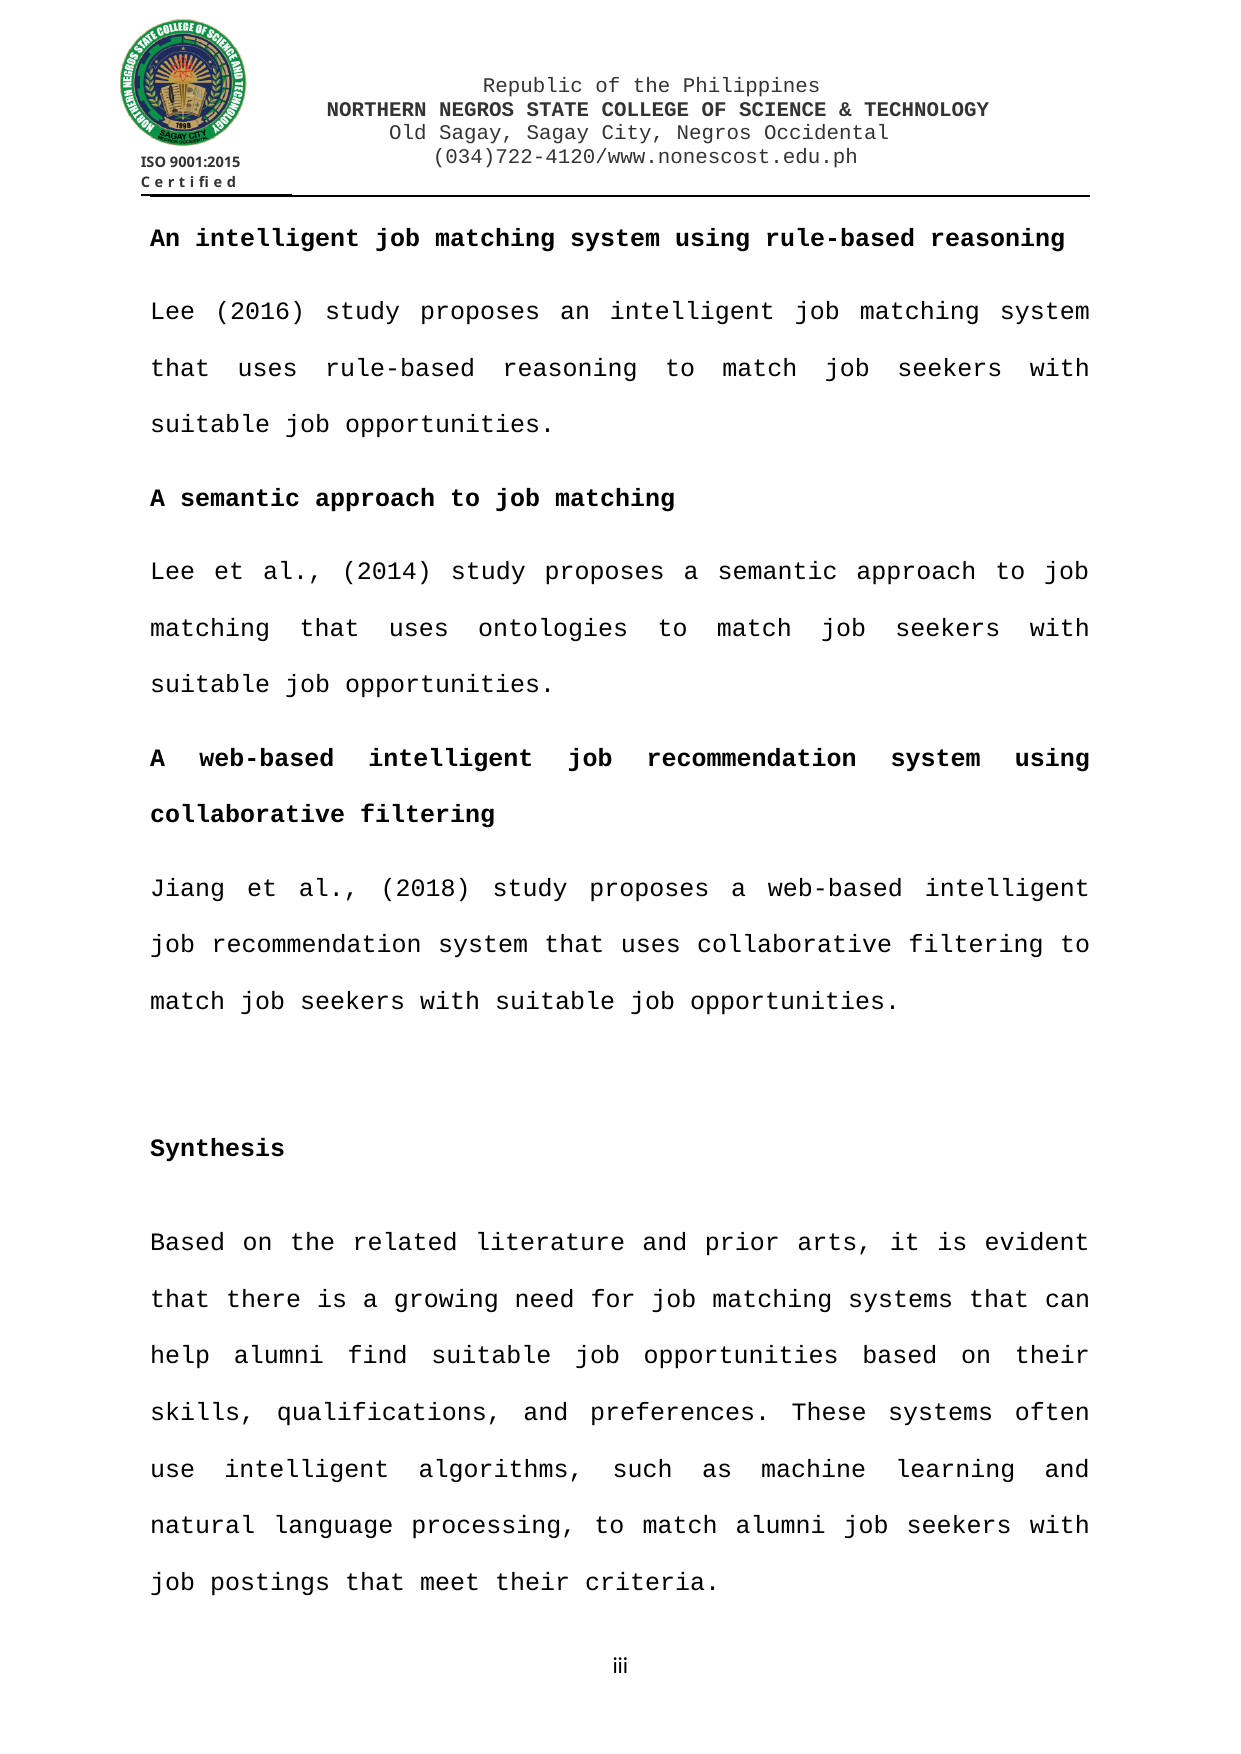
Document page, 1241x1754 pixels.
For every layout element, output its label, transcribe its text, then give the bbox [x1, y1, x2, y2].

text Synthesis [150, 1135, 1090, 1164]
text Lee (2016) study proposes an intelligent job matching system that uses rule-based reasoning to match job seekers with suitable job opportunities. [150, 299, 1090, 440]
text A web-based intelligent job recommendation system using collaborative filtering [150, 745, 1090, 830]
text Lee et al., (2014) study proposes a semantic approach to job matching that uses ontologies to match job seekers with suitable job opportunities. [150, 559, 1090, 700]
picture [107, 10, 258, 160]
text Jiang et al., (2018) study proposes a web-based intelligent job recommendation system that uses collaborative filtering to match job seekers with suitable job opportunities. [150, 875, 1090, 1017]
text An intelligent job matching system using rule-based reasoning [150, 225, 1090, 254]
text A semantic approach to job matching [150, 485, 1090, 514]
text Based on the related literature and prior arts, it is evident that there is a growing need for job matching systems that can help alumni find suitable job opportunities based on their skills, qualifications, and preferences. These systems often use intelligent algorithms, such as machine learning and natural language processing, to match alumni job seekers with job postings that meet their criteria. [150, 1229, 1090, 1598]
